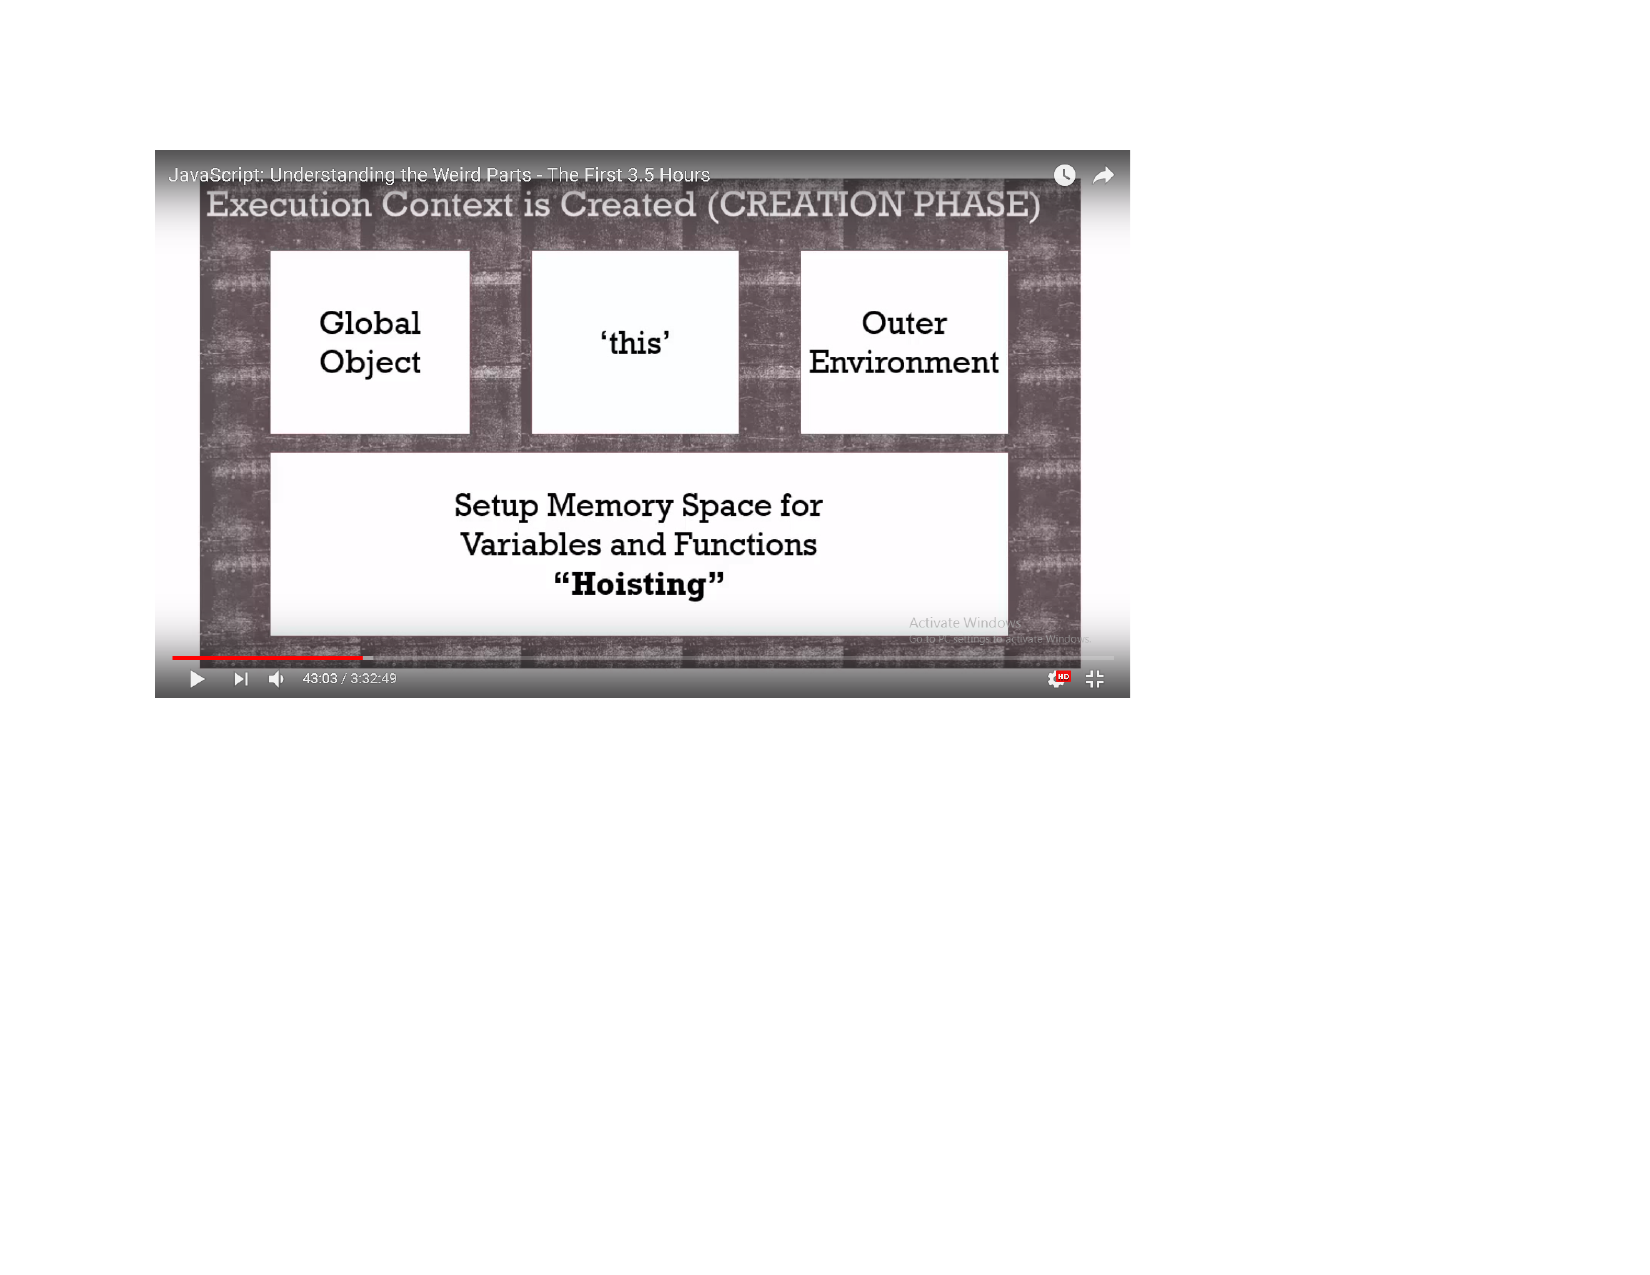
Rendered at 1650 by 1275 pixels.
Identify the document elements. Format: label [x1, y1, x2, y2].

picture [155, 150, 1131, 698]
